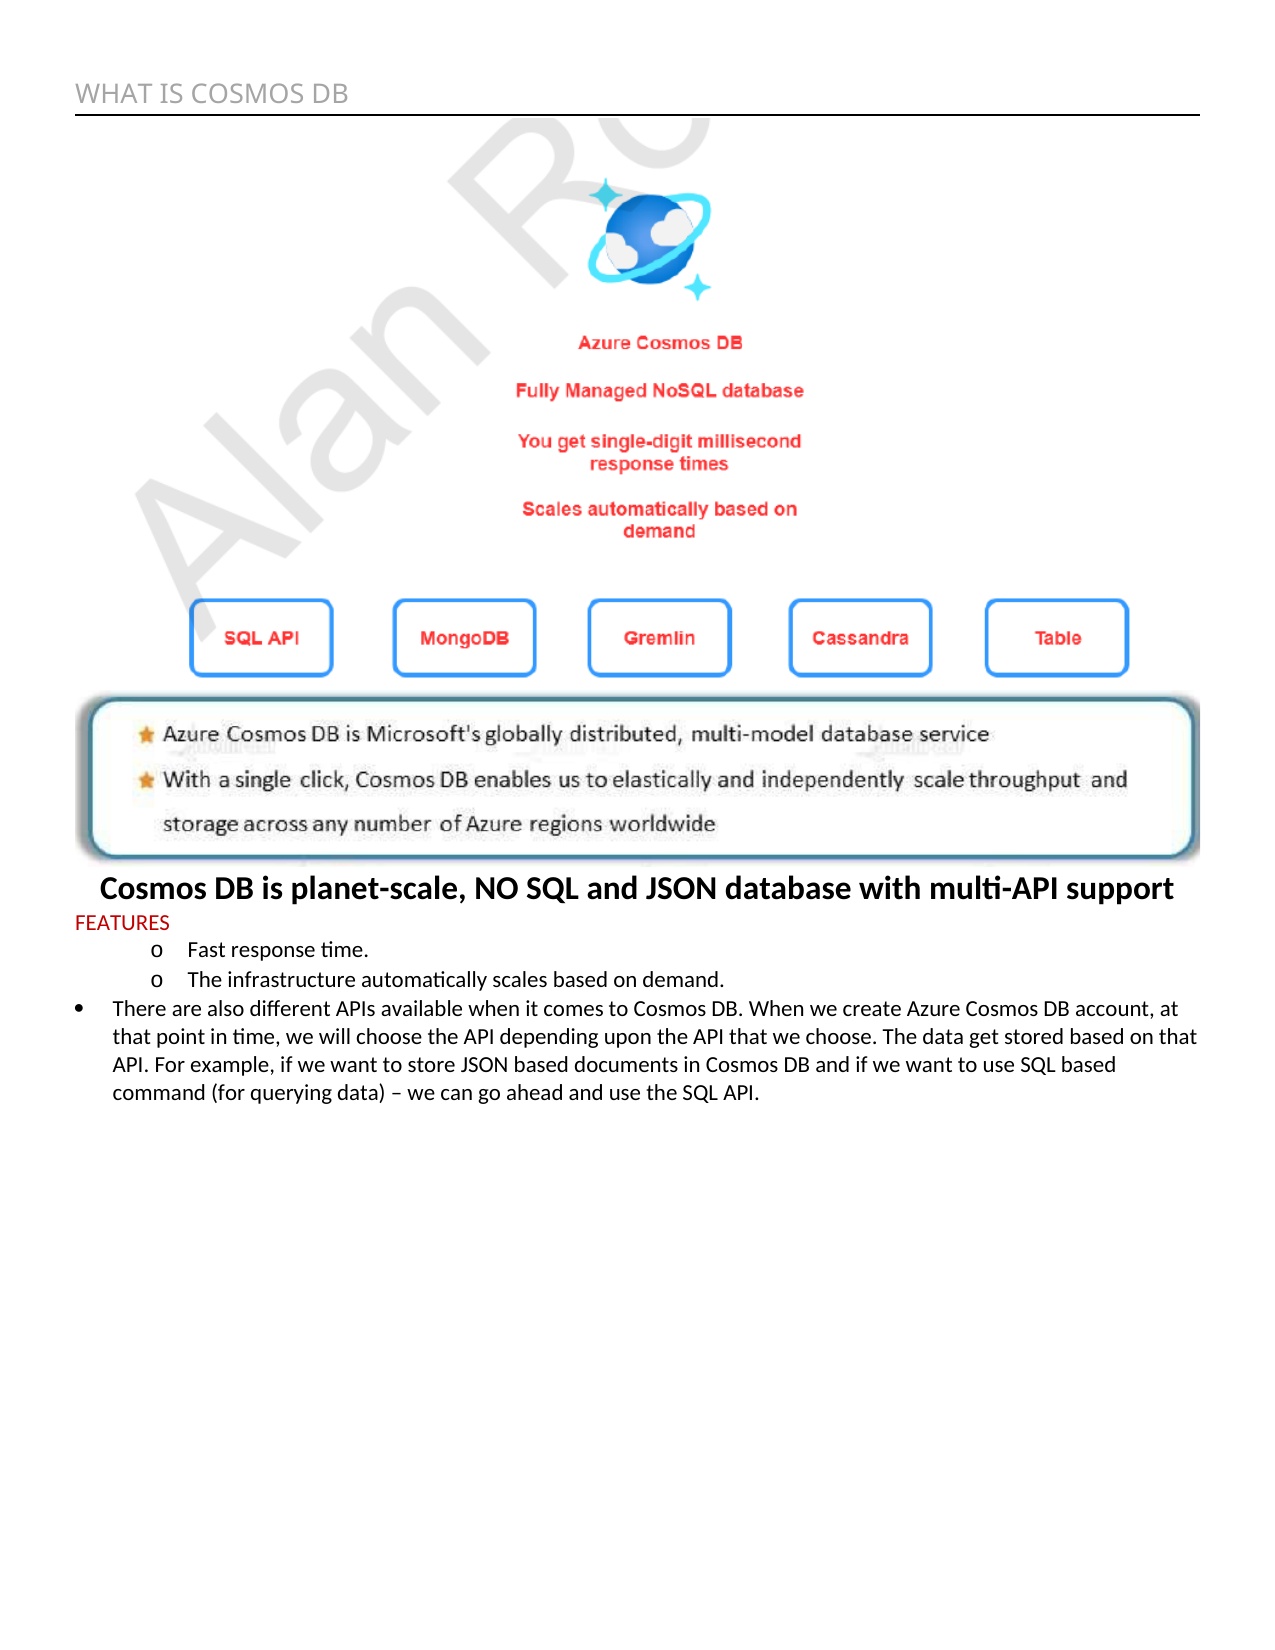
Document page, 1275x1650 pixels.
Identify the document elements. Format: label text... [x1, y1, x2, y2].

list Fast response time. [150, 936, 1200, 965]
text FEATURES [75, 908, 1200, 936]
list The infrastructure automatically scales based on demand. [150, 965, 1200, 994]
picture [75, 118, 1200, 867]
text Cosmos DB is planet-scale, NO SQL and JSON database with multi-API support [75, 867, 1200, 908]
list There are also different APIs available when it comes to Cosmos DB. When we create Azure Cosmos DB account, at that point in time, we will choose the API depending upon the API that we choose. The data get stored based on that API. For example, if we want to store JSON based documents in Cosmos DB and if we want to use SQL based command (for querying data) – we can go ahead and use the SQL API. [75, 994, 1200, 1106]
subtitle WHAT IS COSMOS DB [75, 75, 1200, 114]
